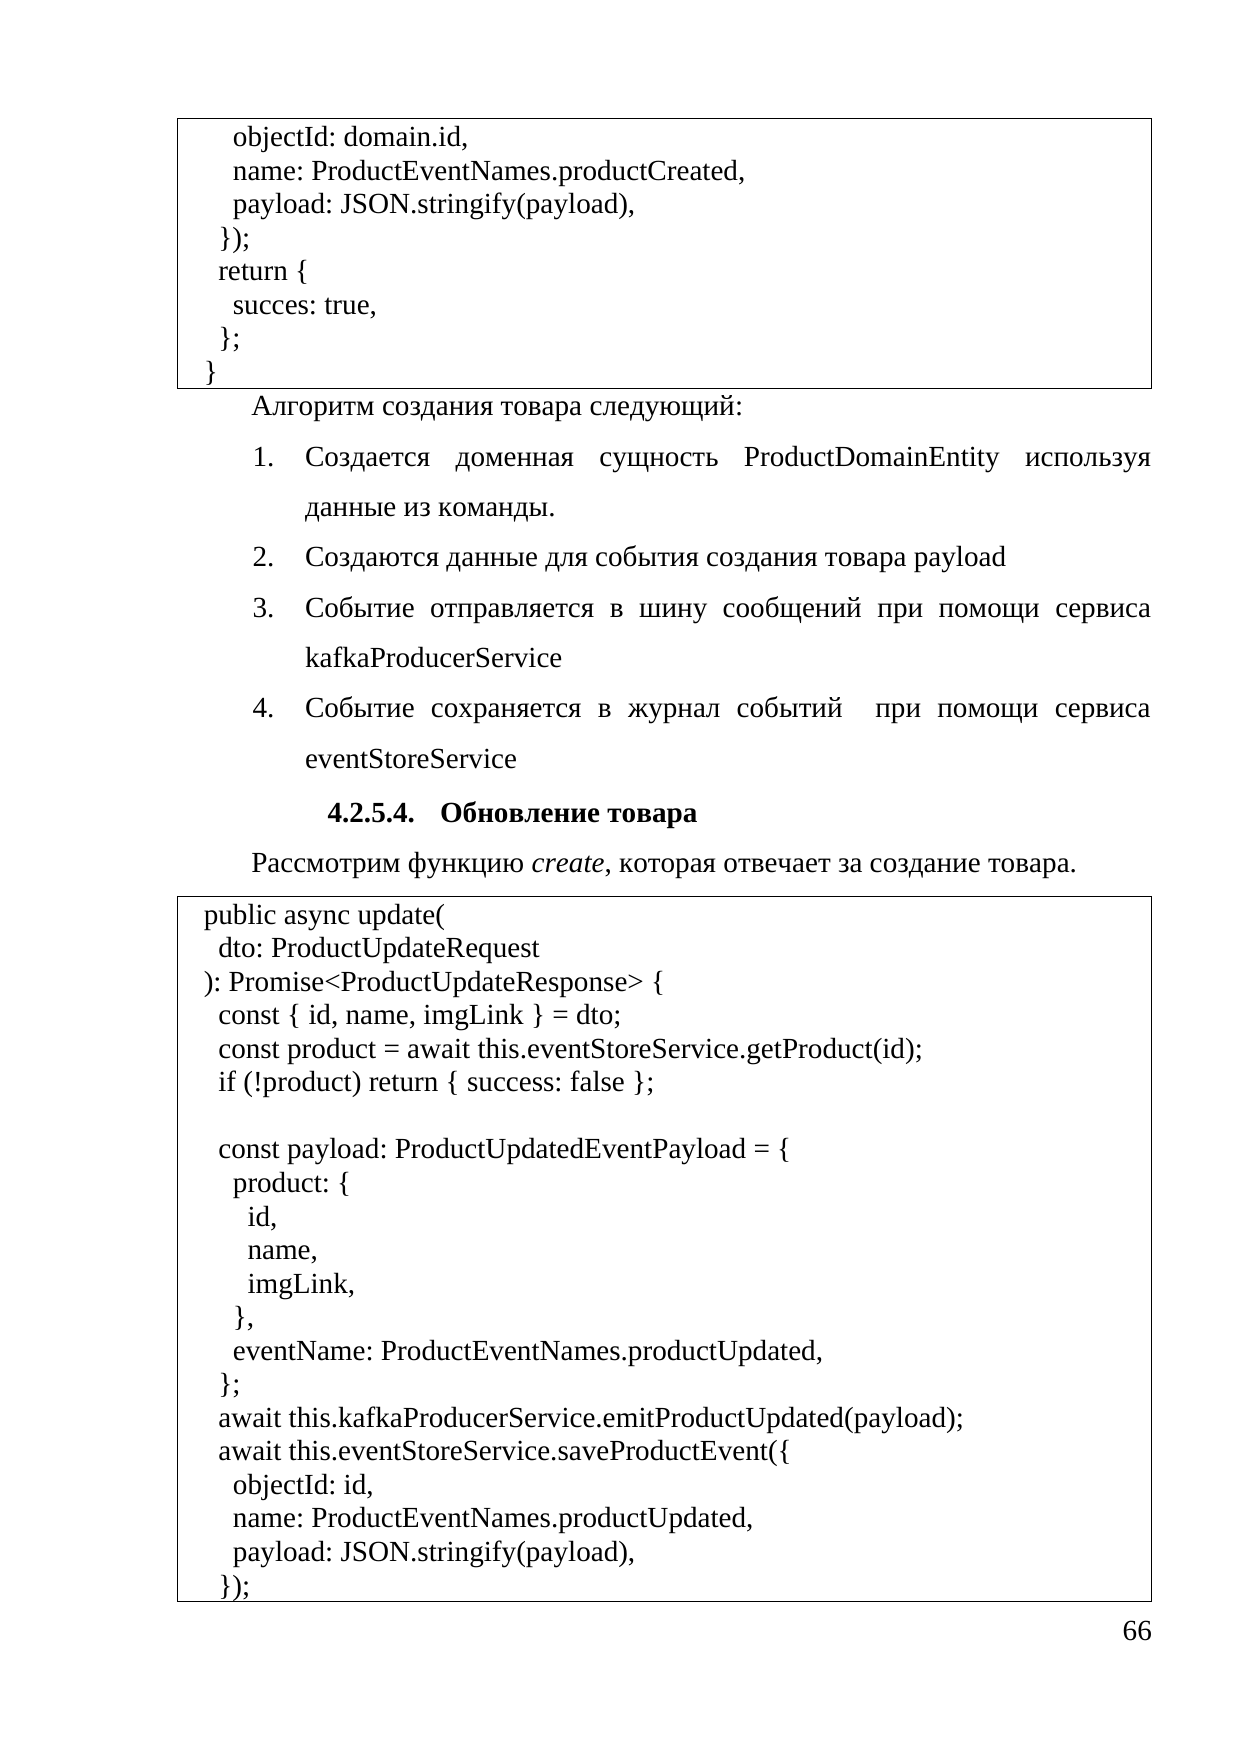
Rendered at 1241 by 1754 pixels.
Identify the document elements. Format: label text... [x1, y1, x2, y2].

list Событие сохраняется в журнал событий при помощи сервиса eventStoreService [252, 690, 1152, 774]
text Алгоритм создания товара следующий: [177, 389, 1152, 422]
text Рассмотрим функцию create, которая отвечает за создание товара. [177, 846, 1152, 879]
list Создаются данные для события создания товара payload [252, 539, 1152, 573]
subtitle Обновление товара [327, 795, 1152, 829]
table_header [178, 119, 1151, 387]
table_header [178, 897, 1151, 1601]
list Создается доменная сущность ProductDomainEntity используя данные из команды. [252, 439, 1152, 523]
list Событие отправляется в шину сообщений при помощи сервиса kafkaProducerService [252, 590, 1152, 674]
